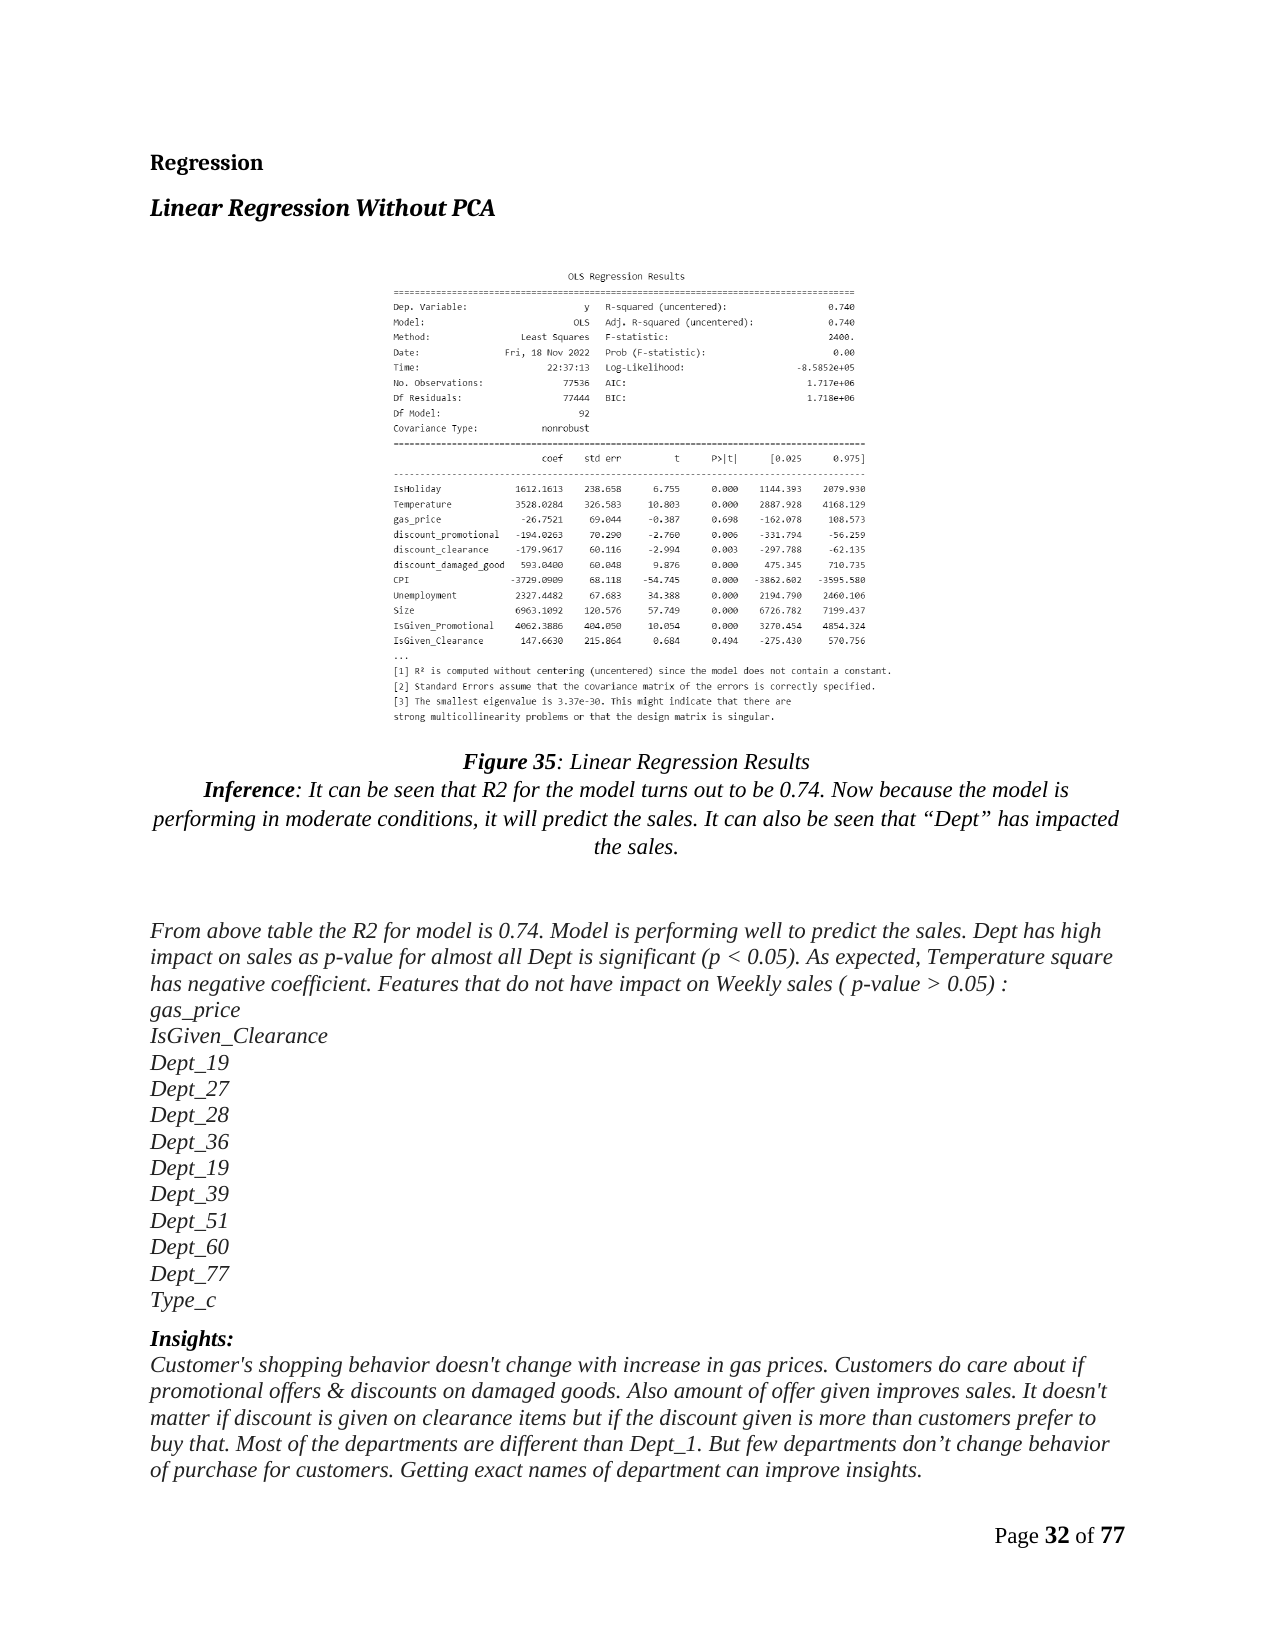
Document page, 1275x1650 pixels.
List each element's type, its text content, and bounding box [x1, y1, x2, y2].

picture [371, 271, 904, 729]
text Inference: It can be seen that R2 for the model turns out to be 0.74. Now because the model is performing in moderate conditions, it will predict the sales. It can also be seen that “Dept” has impacted the sales. [150, 776, 1125, 859]
text Insights: Customer's shopping behavior doesn't change with increase in gas prices. Customers do care about if promotional offers & discounts on damaged goods. Also amount of offer given improves sales. It doesn't matter if discount is given on clearance items but if the discount given is more than customers prefer to buy that. Most of the departments are different than Dept_1. But few departments don’t change behavior of purchase for customers. Getting exact names of department can improve insights. [150, 1325, 1125, 1483]
subtitle Regression [150, 150, 1125, 176]
text Figure 35: Linear Regression Results [150, 748, 1125, 774]
text From above table the R2 for model is 0.74. Model is performing well to predict the sales. Dept has high impact on sales as p-value for almost all Dept is significant (p < 0.05). As expected, Temperature square has negative coefficient. Features that do not have impact on Weekly sales ( p-value > 0.05) : gas_price IsGiven_Clearance Dept_19 Dept_27 Dept_28 Dept_36 Dept_19 Dept_39 Dept_51 Dept_60 Dept_77 Type_c [150, 917, 1125, 1312]
subtitle Linear Regression Without PCA [150, 194, 1125, 222]
